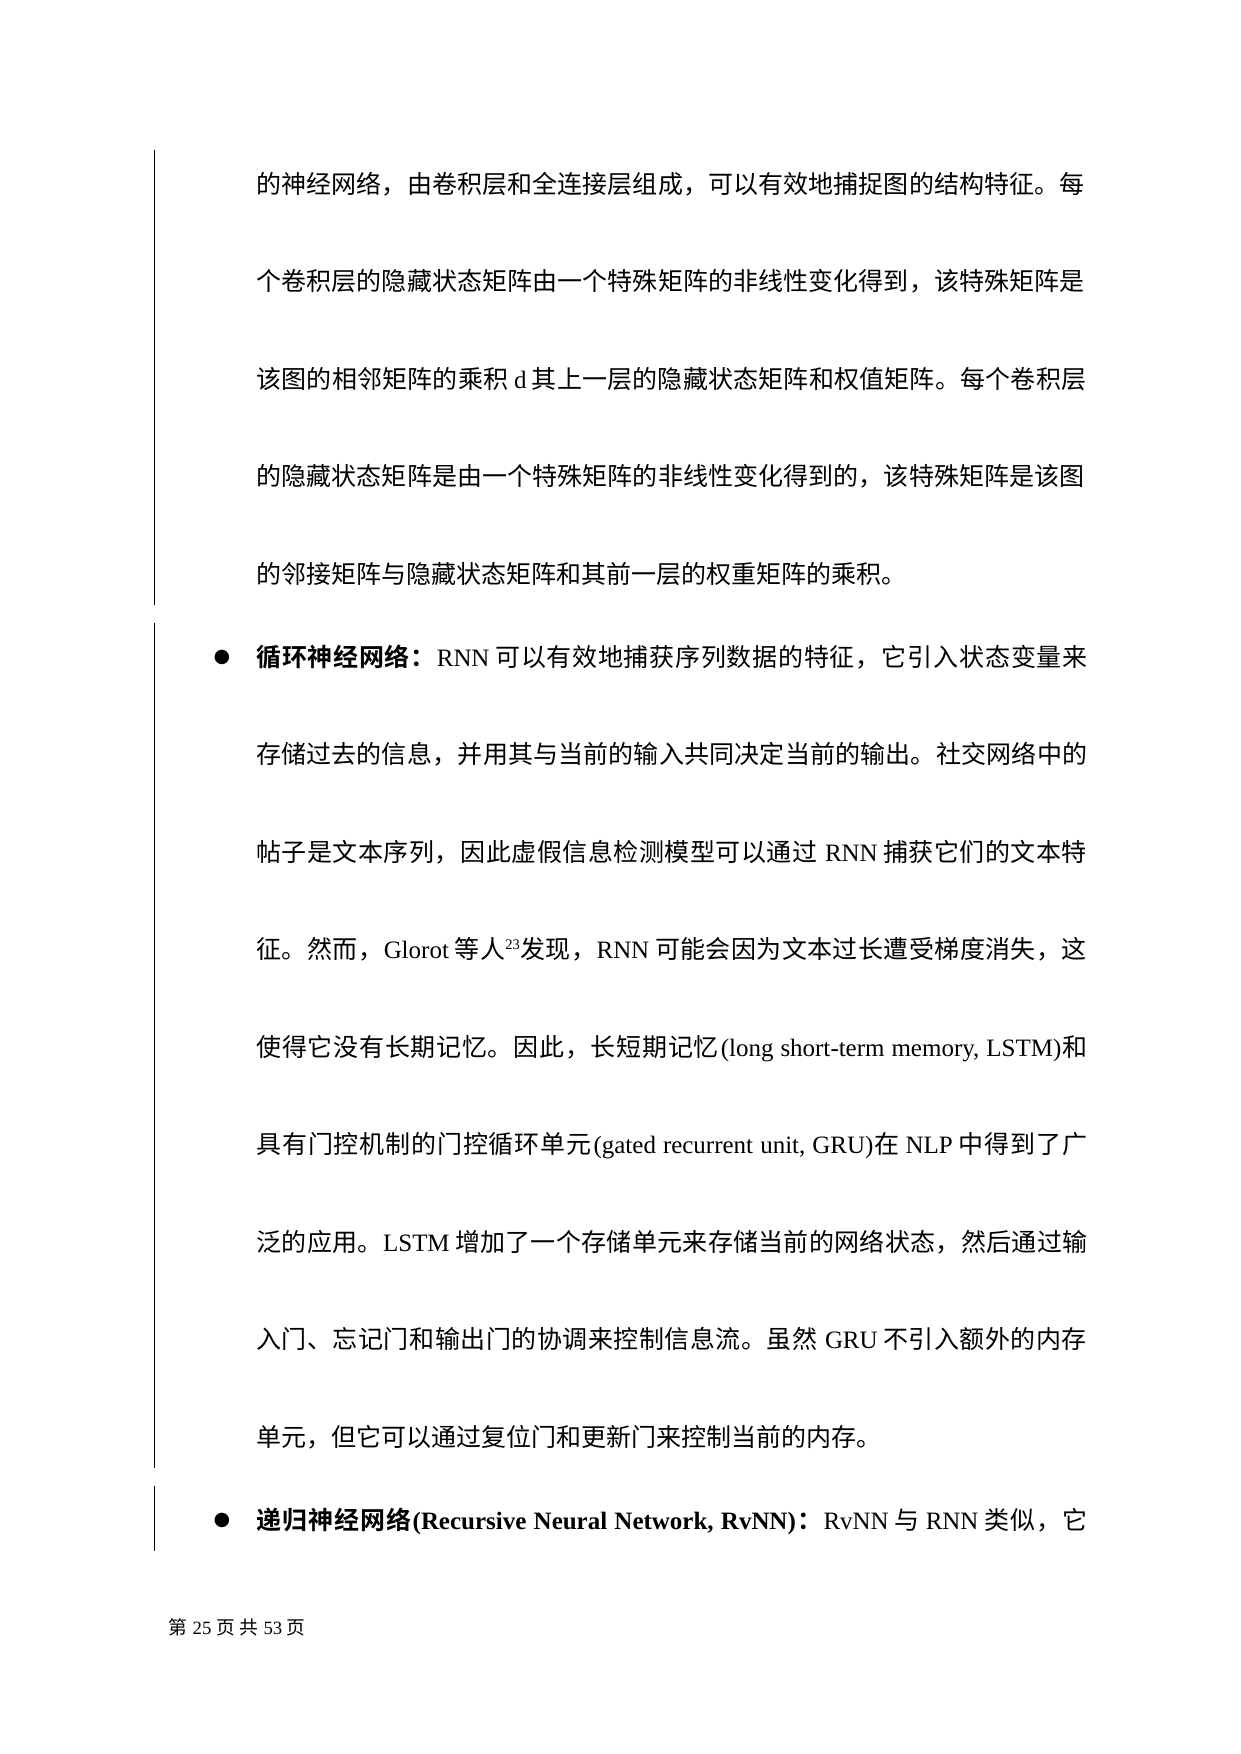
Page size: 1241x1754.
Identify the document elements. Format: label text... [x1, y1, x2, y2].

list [212, 1486, 1087, 1551]
list 循环神经网络：RNN可以有效地捕获序列数据的特征，它引⼊状态变量来存储过去的信息，并⽤其与当前的输⼊共同决定当前的输出。社交网络中的帖子是文本序列，因此虚假信息检测模型可以通过RNN捕获它们的文本特征。然而，Glorot等人发现，RNN可能会因为文本过长遭受梯度消失，这使得它没有长期记忆。因此，长短期记忆(long short-term memory, LSTM)和具有门控机制的门控循环单元(gated recurrent unit, GRU)在NLP中得到了广泛的应用。LSTM增加了一个存储单元来存储当前的网络状态，然后通过输入门、忘记门和输出门的协调来控制信息流。虽然GRU不引入额外的内存单元，但它可以通过复位门和更新门来控制当前的内存。 [212, 623, 1087, 1468]
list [212, 150, 1087, 605]
